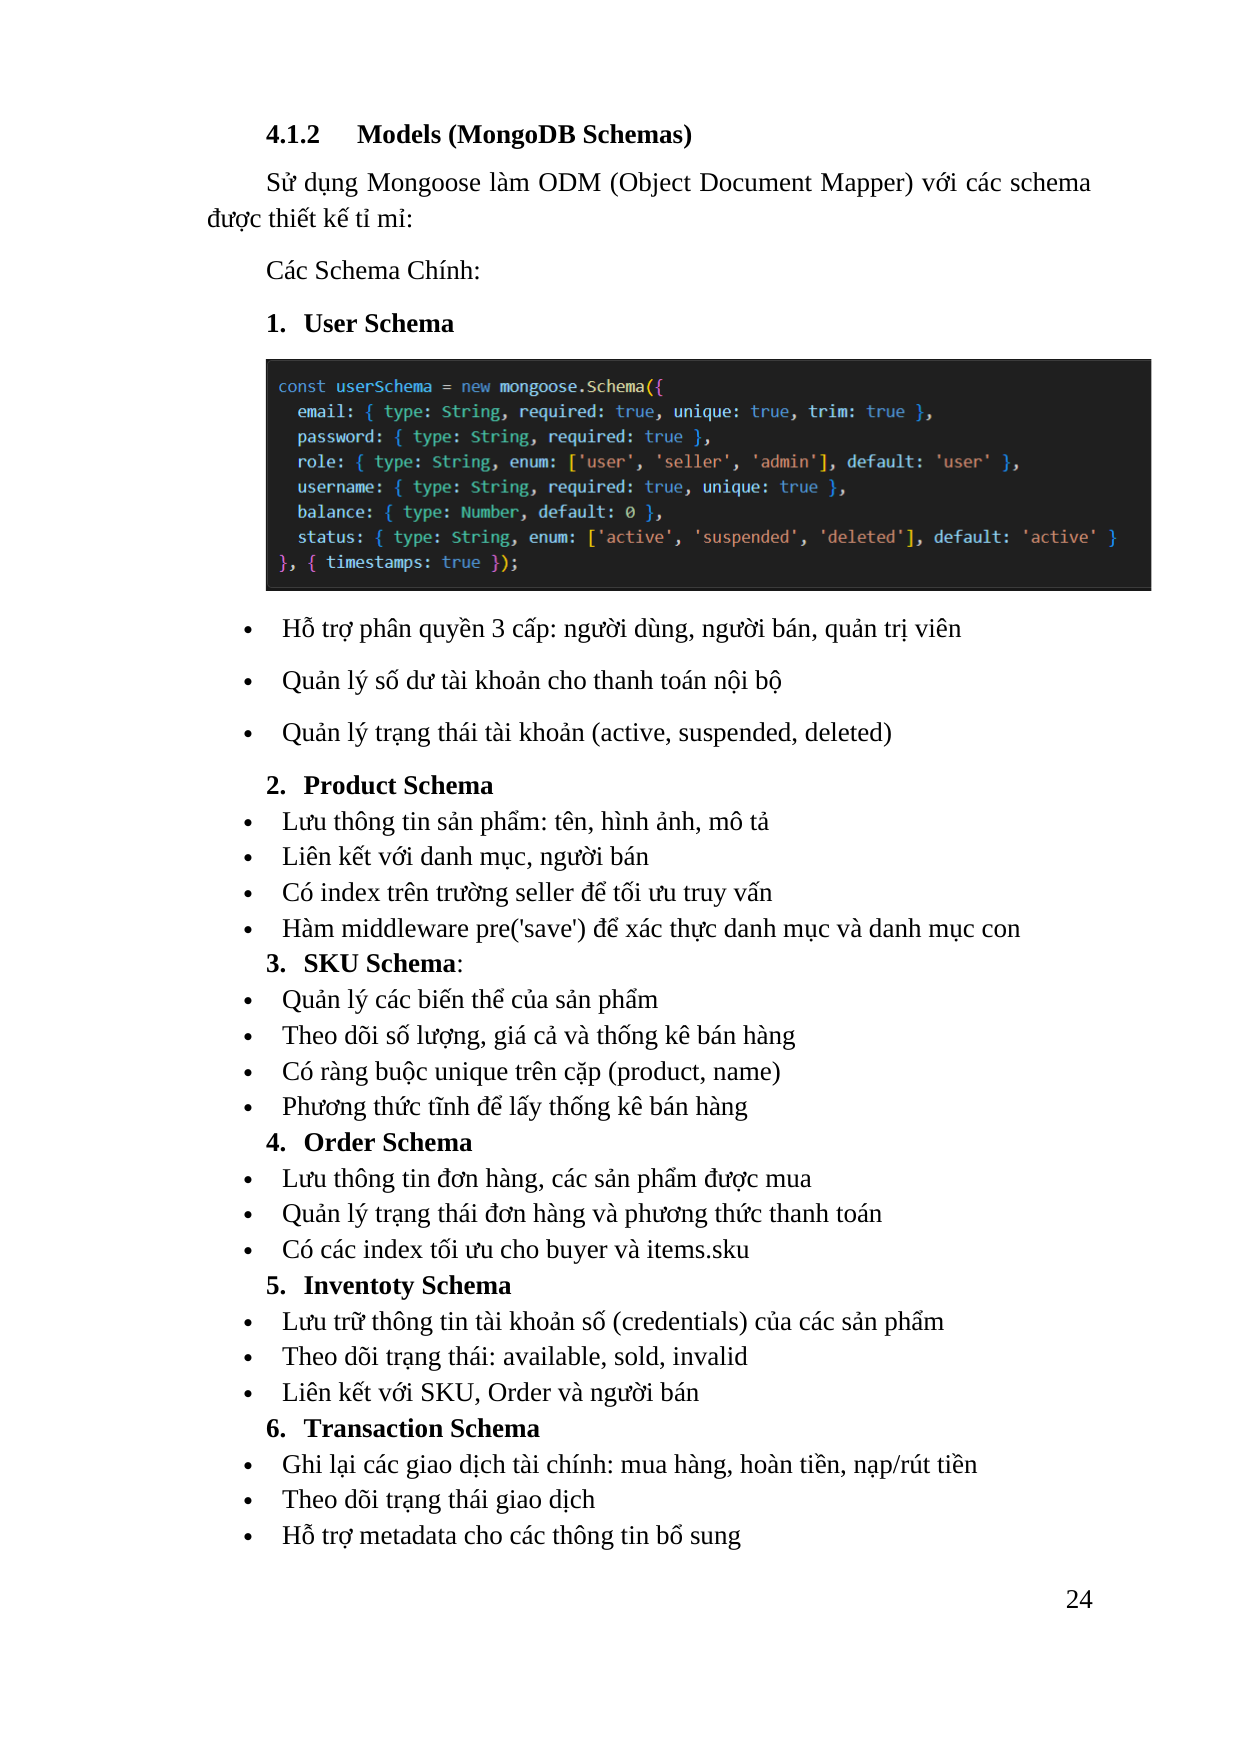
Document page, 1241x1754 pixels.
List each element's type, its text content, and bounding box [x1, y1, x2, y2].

list SKU Schema: [266, 947, 1092, 979]
list Lưu thông tin sản phẩm: tên, hình ảnh, mô tả [244, 804, 1092, 836]
list Quản lý trạng thái đơn hàng và phương thức thanh toán [244, 1198, 1092, 1229]
list Liên kết với SKU, Order và người bán [244, 1376, 1092, 1407]
text Các Schema Chính: [207, 254, 1092, 286]
list Lưu trữ thông tin tài khoản số (credentials) của các sản phẩm [244, 1305, 1092, 1336]
list Hàm middleware pre('save') để xác thực danh mục và danh mục con [244, 912, 1092, 943]
list Theo dõi trạng thái: available, sold, invalid [244, 1341, 1092, 1372]
picture [265, 359, 1152, 591]
list Có ràng buộc unique trên cặp (product, name) [244, 1055, 1092, 1086]
list Quản lý số dư tài khoản cho thanh toán nội bộ [244, 664, 1092, 695]
list Quản lý các biến thể của sản phẩm [244, 983, 1092, 1014]
list Có index trên trường seller để tối ưu truy vấn [244, 876, 1092, 907]
list Inventoty Schema [266, 1269, 1092, 1300]
list Theo dõi trạng thái giao dịch [244, 1483, 1092, 1514]
list Quản lý trạng thái tài khoản (active, suspended, deleted) [244, 716, 1092, 748]
text Sử dụng Mongoose làm ODM (Object Document Mapper) với các schema được thiết kế tỉ mỉ: [207, 166, 1092, 233]
list Hỗ trợ metadata cho các thông tin bổ sung [244, 1519, 1092, 1550]
list Product Schema [266, 769, 1092, 800]
list Hỗ trợ phân quyền 3 cấp: người dùng, người bán, quản trị viên [244, 612, 1092, 643]
list Order Schema [266, 1126, 1092, 1157]
list Lưu thông tin đơn hàng, các sản phẩm được mua [244, 1162, 1092, 1193]
list Theo dõi số lượng, giá cả và thống kê bán hàng [244, 1019, 1092, 1050]
list Có các index tối ưu cho buyer và items.sku [244, 1233, 1092, 1264]
list Transaction Schema [266, 1412, 1092, 1443]
list User Schema [266, 307, 1092, 338]
list Ghi lại các giao dịch tài chính: mua hàng, hoàn tiền, nạp/rút tiền [244, 1448, 1092, 1479]
subtitle Models (MongoDB Schemas) [266, 118, 1092, 149]
list Phương thức tĩnh để lấy thống kê bán hàng [244, 1090, 1092, 1122]
list Liên kết với danh mục, người bán [244, 840, 1092, 871]
